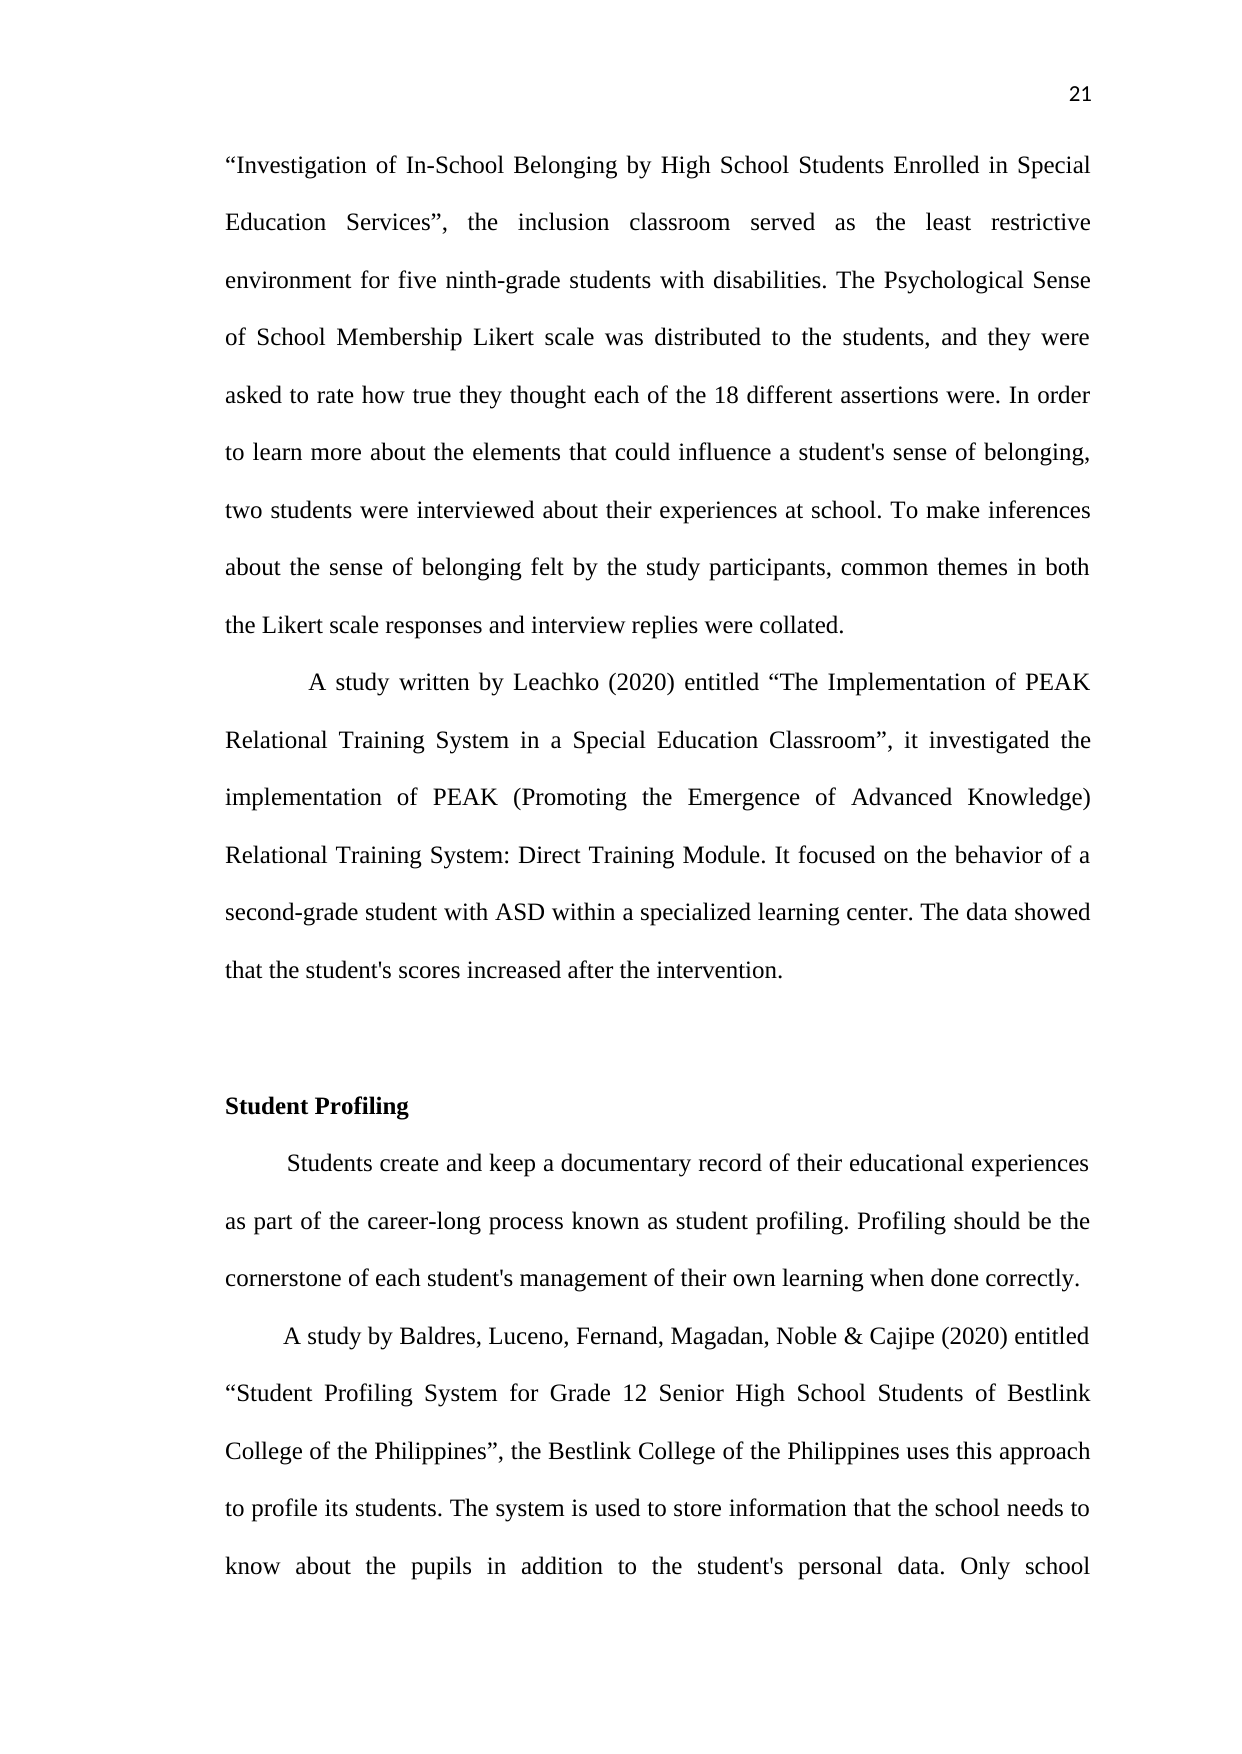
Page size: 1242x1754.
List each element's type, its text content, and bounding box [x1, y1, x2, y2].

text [225, 150, 1092, 639]
text Students create and keep a documentary record of their educational experiences as part of the career-long process known as student profiling. Profiling should be the cornerstone of each student's management of their own learning when done correctly. [225, 1148, 1092, 1292]
text A study written by Leachko (2020) entitled “The Implementation of PEAK Relational Training System in a Special Education Classroom”, it investigated the implementation of PEAK (Promoting the Emergence of Advanced Knowledge) Relational Training System: Direct Training Module. It focused on the behavior of a second-grade student with ASD within a specialized learning center. The data showed that the student's scores increased after the intervention. [225, 667, 1092, 984]
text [225, 1321, 1092, 1579]
subtitle Student Profiling [225, 1091, 1092, 1119]
